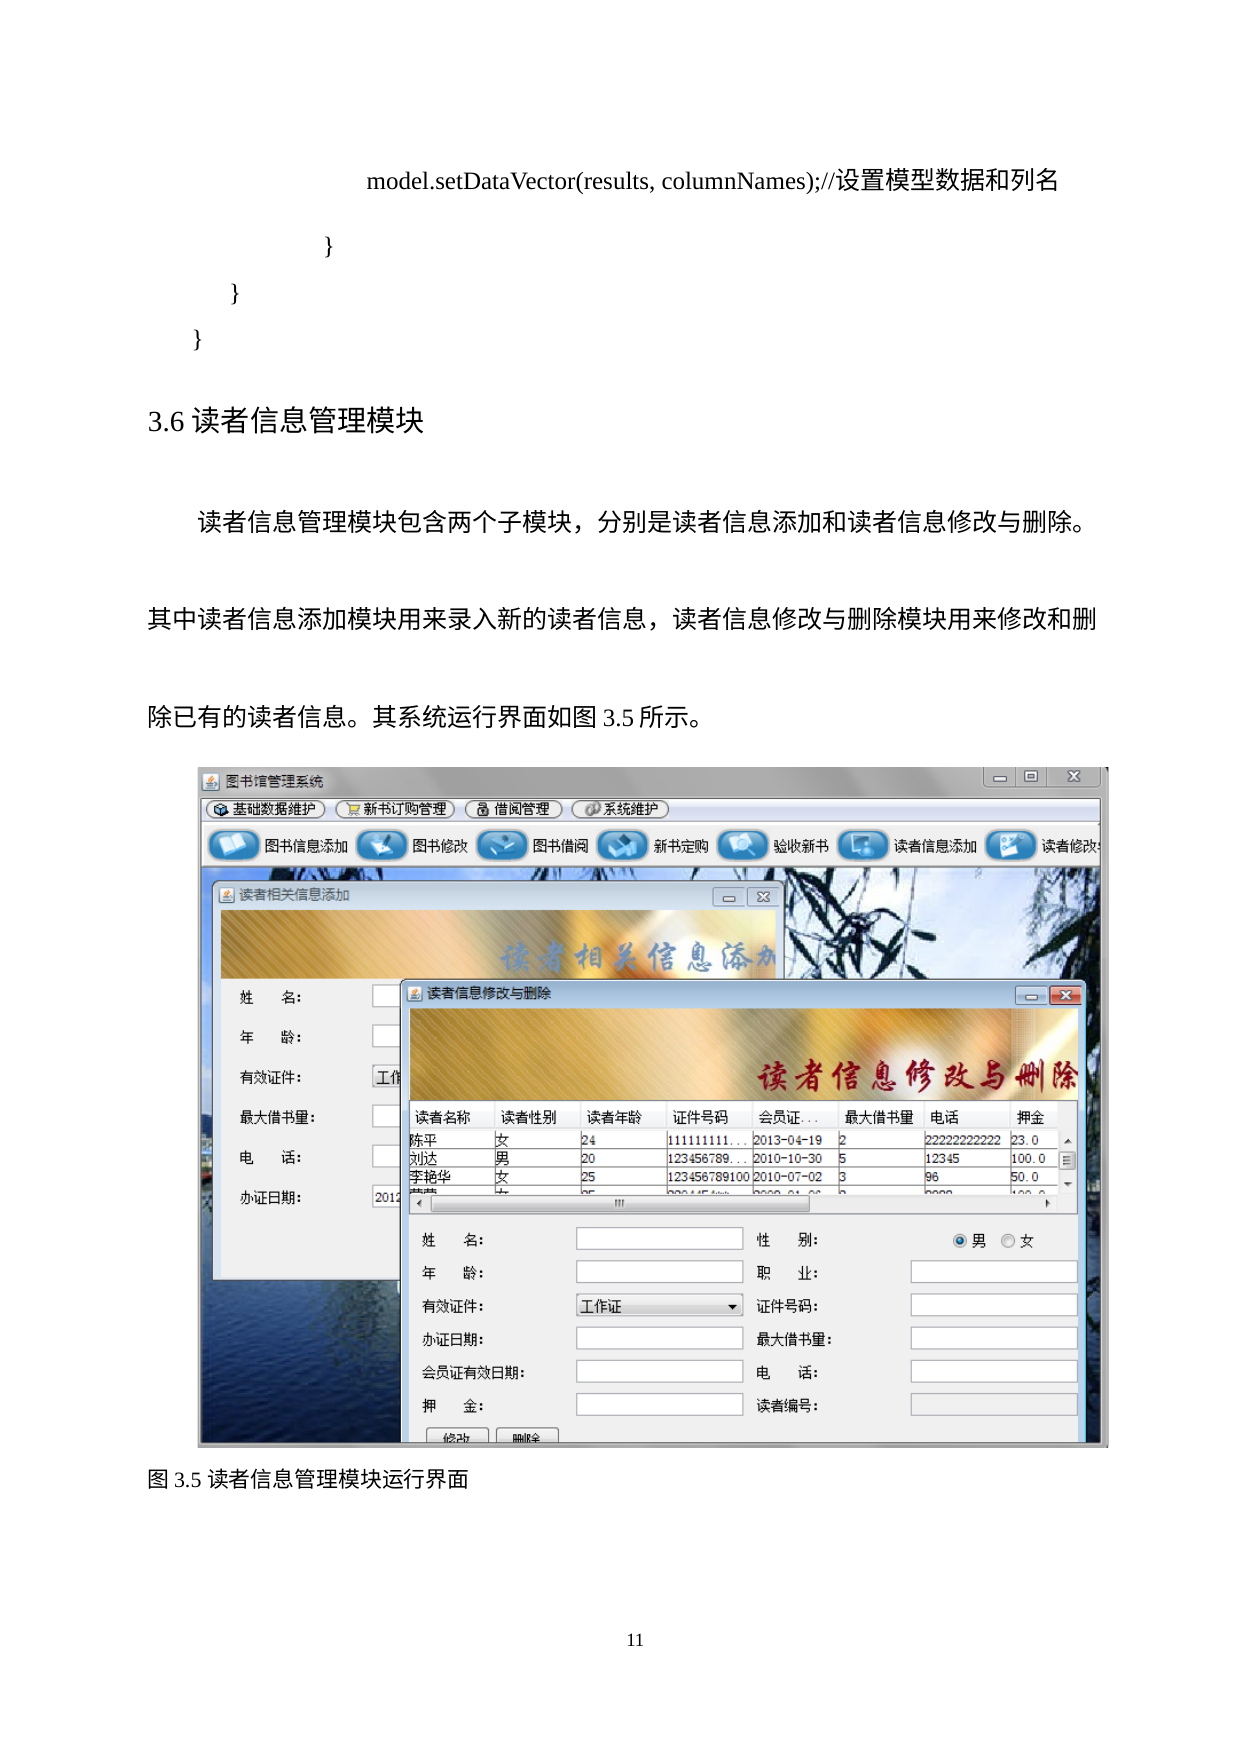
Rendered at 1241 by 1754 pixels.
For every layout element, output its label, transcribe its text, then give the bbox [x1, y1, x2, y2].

picture [197, 767, 1109, 1448]
text 图3.5 读者信息管理模块运行界面 [148, 1461, 1122, 1494]
text } [191, 229, 1078, 261]
subtitle 3.6 读者信息管理模块 [148, 386, 1122, 451]
text model.setDataVector(results, columnNames);//设置模型数据和列名 [191, 146, 1078, 211]
text } [191, 276, 1078, 308]
text } [191, 323, 1078, 355]
text 读者信息管理模块包含两个子模块，分别是读者信息添加和读者信息修改与删除。其中读者信息添加模块用来录入新的读者信息，读者信息修改与删除模块用来修改和删除已有的读者信息。其系统运行界面如图3.5所示。 [148, 488, 1122, 748]
